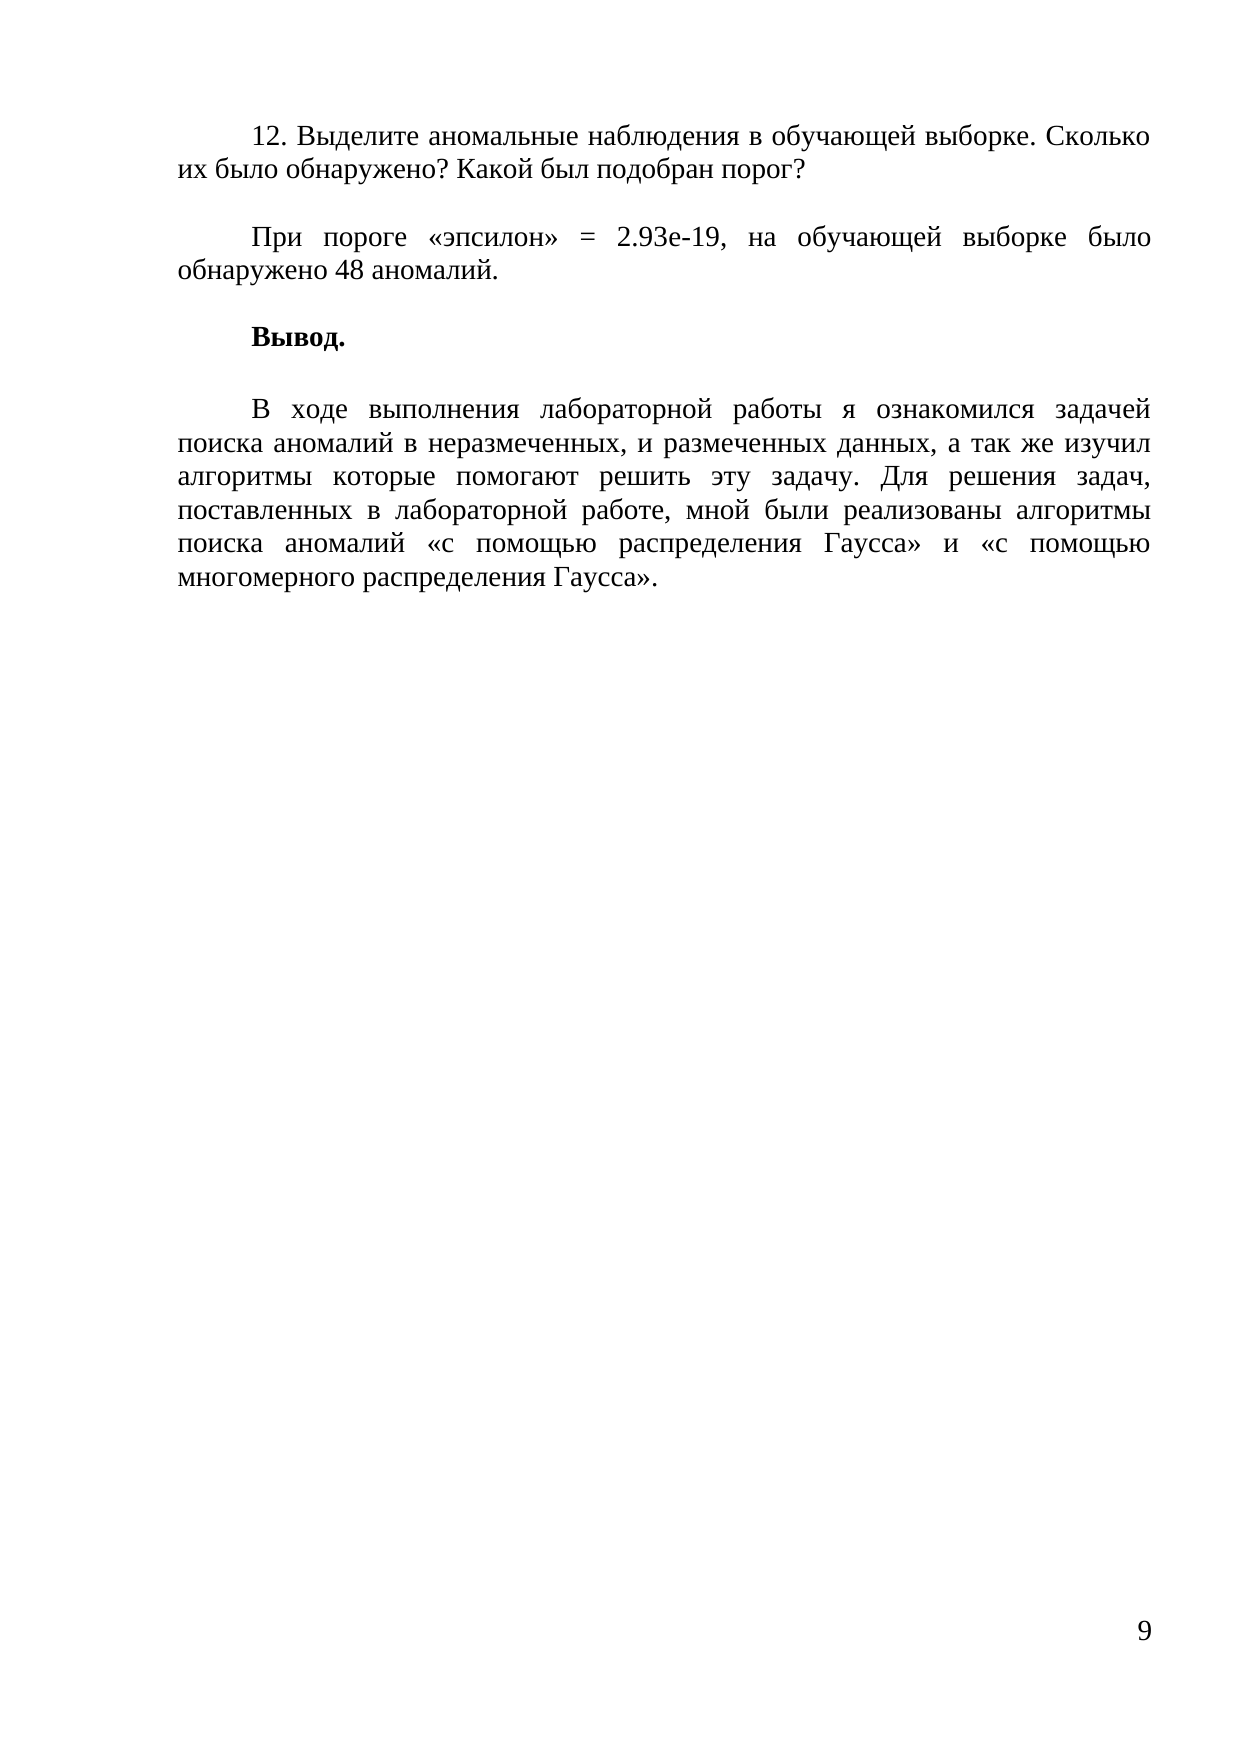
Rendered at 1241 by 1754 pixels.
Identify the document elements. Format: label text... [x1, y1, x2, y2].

text 12. Выделите аномальные наблюдения в обучающей выборке. Сколько их было обнаружено? Какой был подобран порог? [177, 118, 1152, 185]
text Вывод. [177, 319, 1152, 353]
text При пороге «эпсилон» = 2.93e-19, на обучающей выборке было обнаружено 48 аномалий. [177, 219, 1152, 286]
text В ходе выполнения лабораторной работы я ознакомился задачей поиска аномалий в неразмеченных, и размеченных данных, а так же изучил алгоритмы которые помогают решить эту задачу. Для решения задач, поставленных в лабораторной работе, мной были реализованы алгоритмы поиска аномалий «с помощью распределения Гаусса» и «с помощью многомерного распределения Гаусса». [177, 391, 1152, 593]
